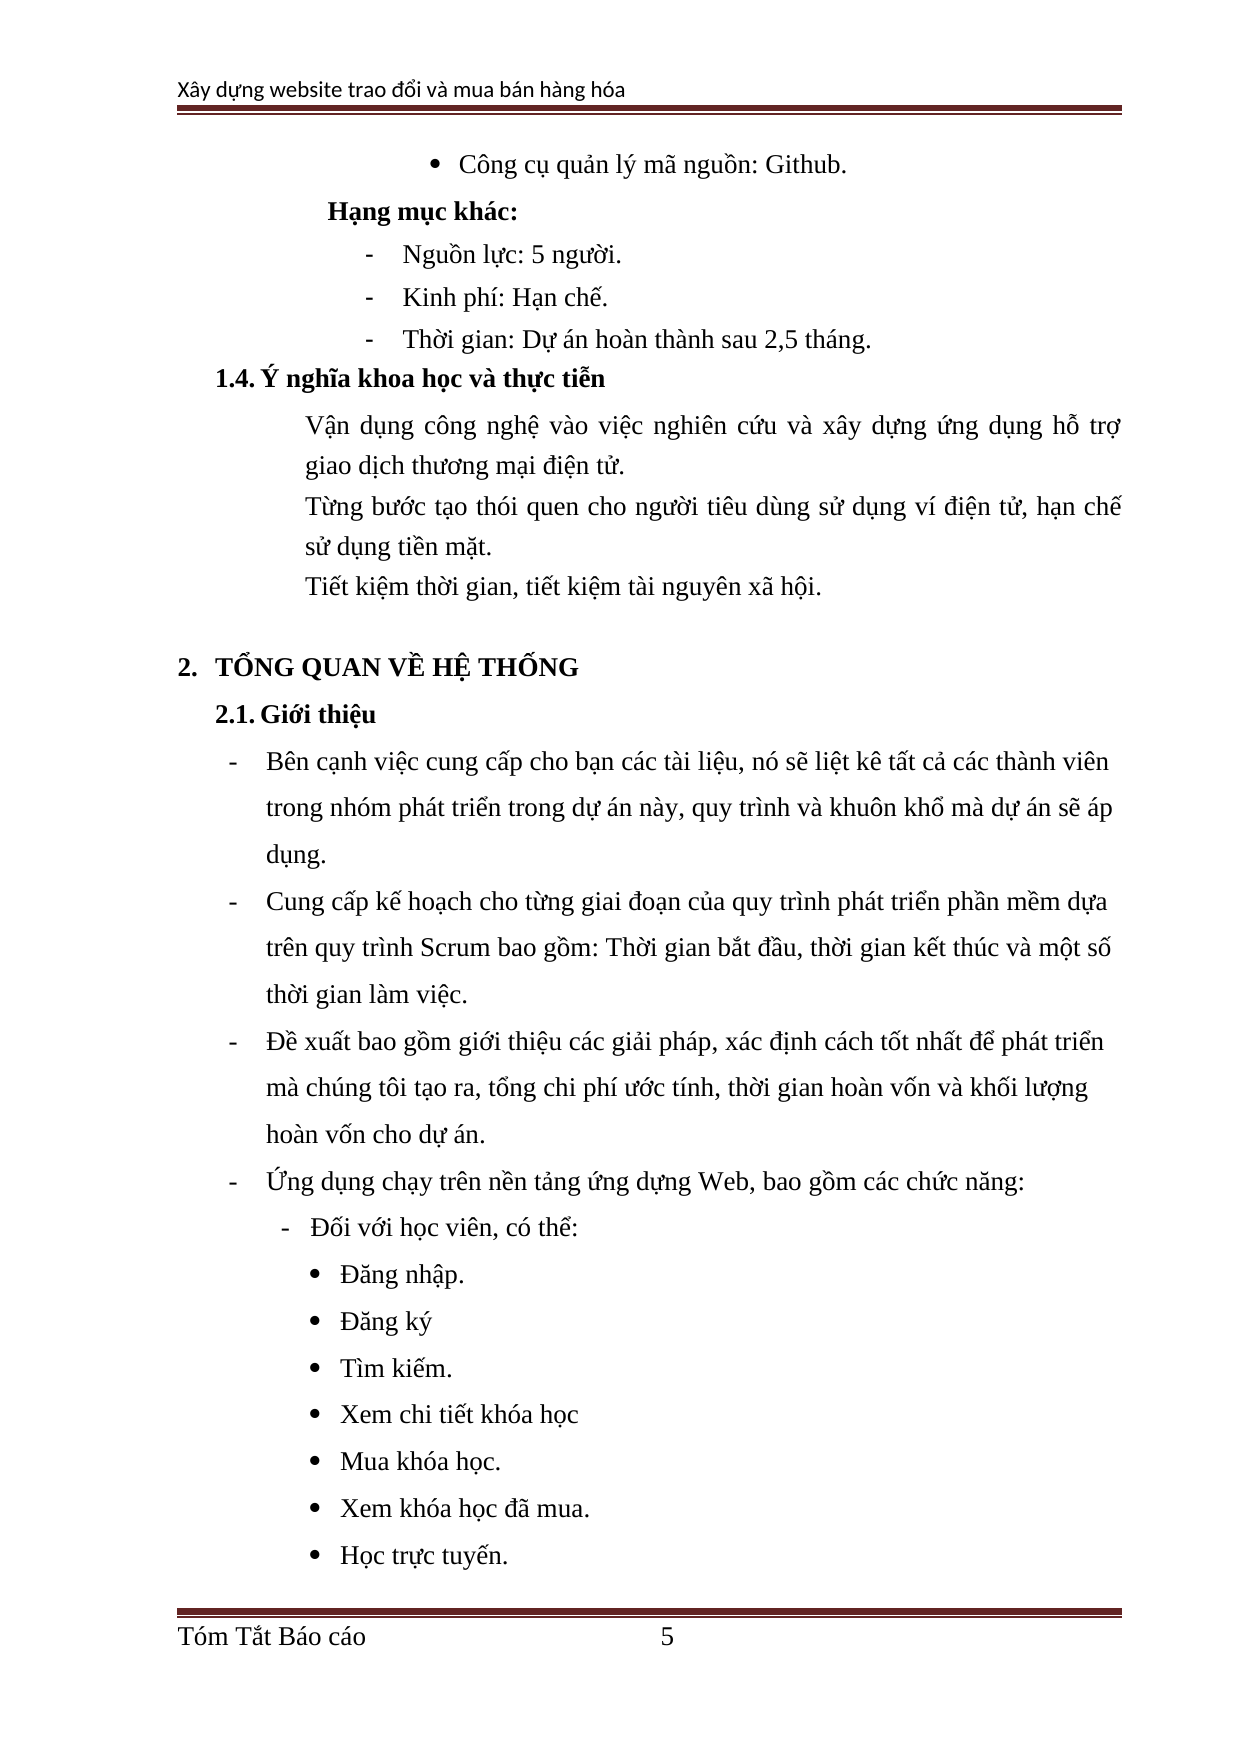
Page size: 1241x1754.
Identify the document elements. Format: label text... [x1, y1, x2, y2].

list Bên cạnh việc cung cấp cho bạn các tài liệu, nó sẽ liệt kê tất cả các thành viên trong nhóm phát triển trong dự án này, quy trình và khuôn khổ mà dự án sẽ áp dụng. [228, 745, 1122, 869]
list Học trực tuyến. [310, 1539, 1122, 1571]
text Vận dụng công nghệ vào việc nghiên cứu và xây dựng ứng dụng hỗ trợ giao dịch thương mại điện tử. [305, 409, 1122, 480]
list Mua khóa học. [310, 1446, 1122, 1477]
list Thời gian: Dự án hoàn thành sau 2,5 tháng. [252, 320, 1122, 357]
list Tìm kiếm. [310, 1352, 1122, 1383]
list Công cụ quản lý mã nguồn: Github. [430, 148, 1122, 179]
list Nguồn lực: 5 người. [252, 235, 1122, 272]
list TỔNG QUAN VỀ HỆ THỐNG [177, 651, 1122, 682]
list Đối với học viên, có thể: [281, 1211, 1122, 1242]
text Tiết kiệm thời gian, tiết kiệm tài nguyên xã hội. [305, 571, 1122, 602]
text Từng bước tạo thói quen cho người tiêu dùng sử dụng ví điện tử, hạn chế sử dụng tiền mặt. [305, 490, 1122, 561]
list Ý nghĩa khoa học và thực tiễn [215, 362, 1122, 393]
list Giới thiệu [215, 698, 1122, 729]
text Hạng mục khác: [290, 194, 1122, 226]
list Xem khóa học đã mua. [310, 1492, 1122, 1524]
list Đăng nhập. [310, 1258, 1122, 1289]
list Kinh phí: Hạn chế. [252, 277, 1122, 314]
list Ứng dụng chạy trên nền tảng ứng dựng Web, bao gồm các chức năng: [228, 1165, 1122, 1196]
list Đề xuất bao gồm giới thiệu các giải pháp, xác định cách tốt nhất để phát triển mà chúng tôi tạo ra, tổng chi phí ước tính, thời gian hoàn vốn và khối lượng hoàn vốn cho dự án. [228, 1025, 1122, 1149]
list Cung cấp kế hoạch cho từng giai đoạn của quy trình phát triển phần mềm dựa trên quy trình Scrum bao gồm: Thời gian bắt đầu, thời gian kết thúc và một số thời gian làm việc. [228, 885, 1122, 1009]
list Xem chi tiết khóa học [310, 1399, 1122, 1430]
list Đăng ký [310, 1305, 1122, 1336]
